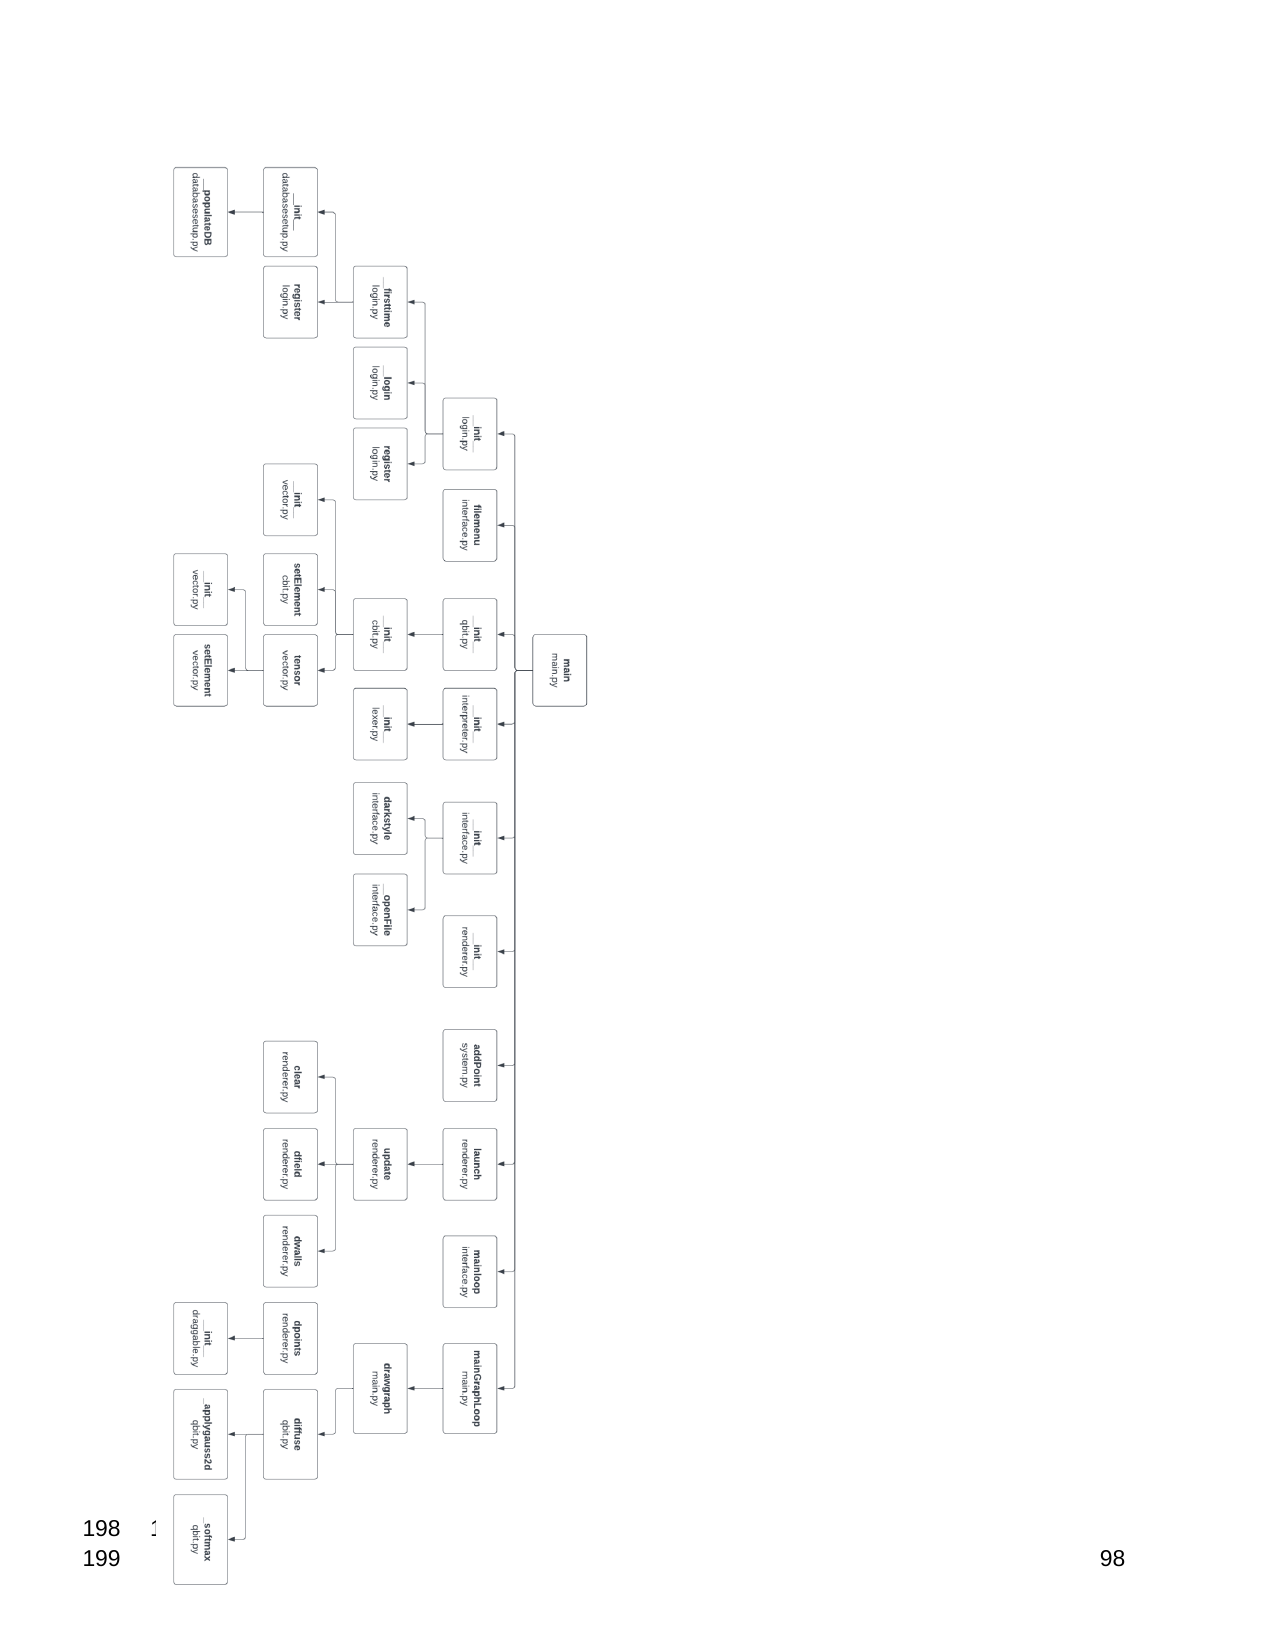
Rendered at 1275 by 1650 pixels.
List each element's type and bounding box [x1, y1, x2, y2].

picture [156, 151, 604, 1601]
